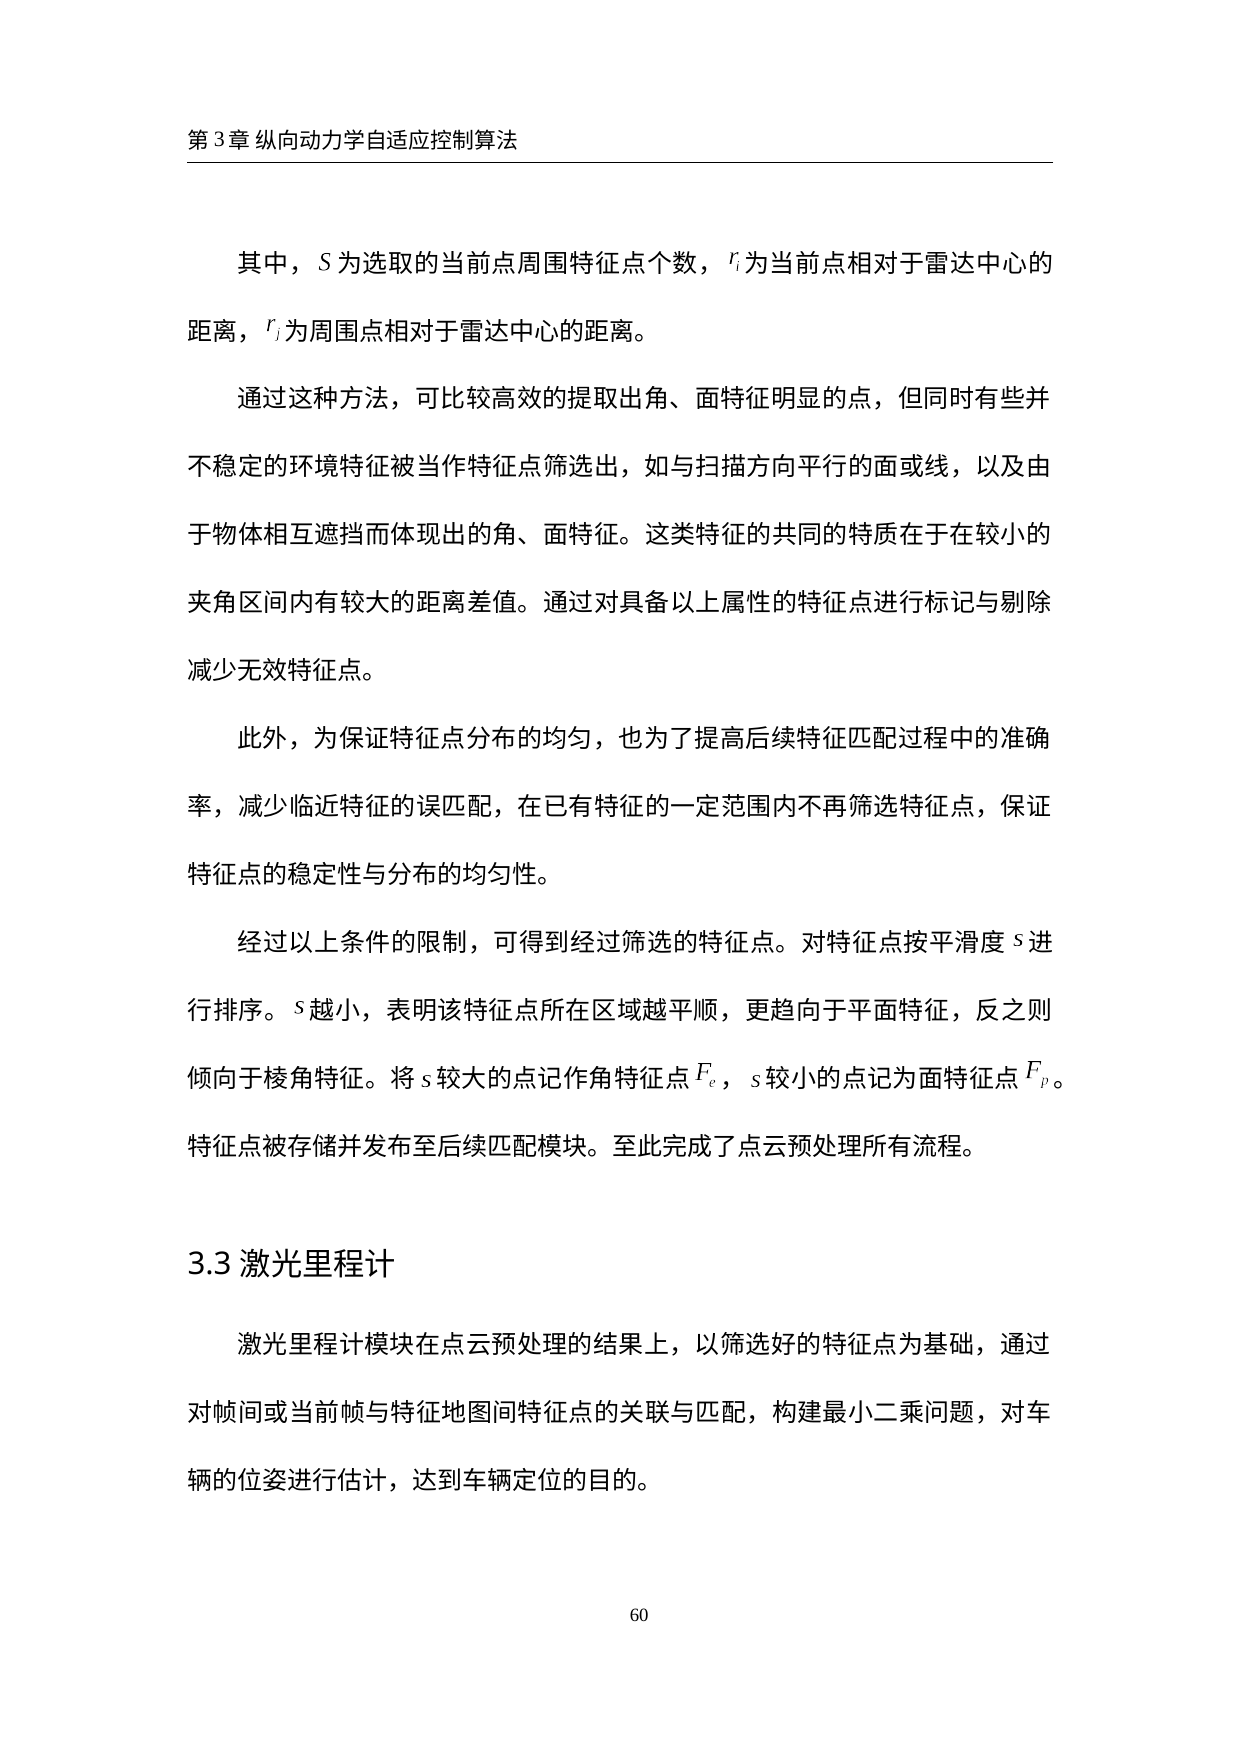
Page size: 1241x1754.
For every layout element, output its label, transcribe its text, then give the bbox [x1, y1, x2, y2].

text 经过以上条件的限制，可得到经过筛选的特征点。对特征点按平滑度进行排序。越小，表明该特征点所在区域越平顺，更趋向于平面特征，反之则倾向于棱角特征。将较大的点记作角特征点，较小的点记为面特征点。特征点被存储并发布至后续匹配模块。至此完成了点云预处理所有流程。 [187, 906, 1053, 1178]
text 激光里程计模块在点云预处理的结果上，以筛选好的特征点为基础，通过对帧间或当前帧与特征地图间特征点的关联与匹配，构建最小二乘问题，对车辆的位姿进行估计，达到车辆定位的目的。 [187, 1308, 1053, 1512]
text 此外，为保证特征点分布的均匀，也为了提高后续特征匹配过程中的准确率，减少临近特征的误匹配，在已有特征的一定范围内不再筛选特征点，保证特征点的稳定性与分布的均匀性。 [187, 703, 1053, 906]
text 通过这种方法，可比较高效的提取出角、面特征明显的点，但同时有些并不稳定的环境特征被当作特征点筛选出，如与扫描方向平行的面或线，以及由于物体相互遮挡而体现出的角、面特征。这类特征的共同的特质在于在较小的夹角区间内有较大的距离差值。通过对具备以上属性的特征点进行标记与剔除，减少无效特征点。 [187, 363, 1053, 703]
text 其中，为选取的当前点周围特征点个数，为当前点相对于雷达中心的距离，为周围点相对于雷达中心的距离。 [187, 227, 1053, 363]
text 3.3 激光里程计 [187, 1228, 1053, 1296]
